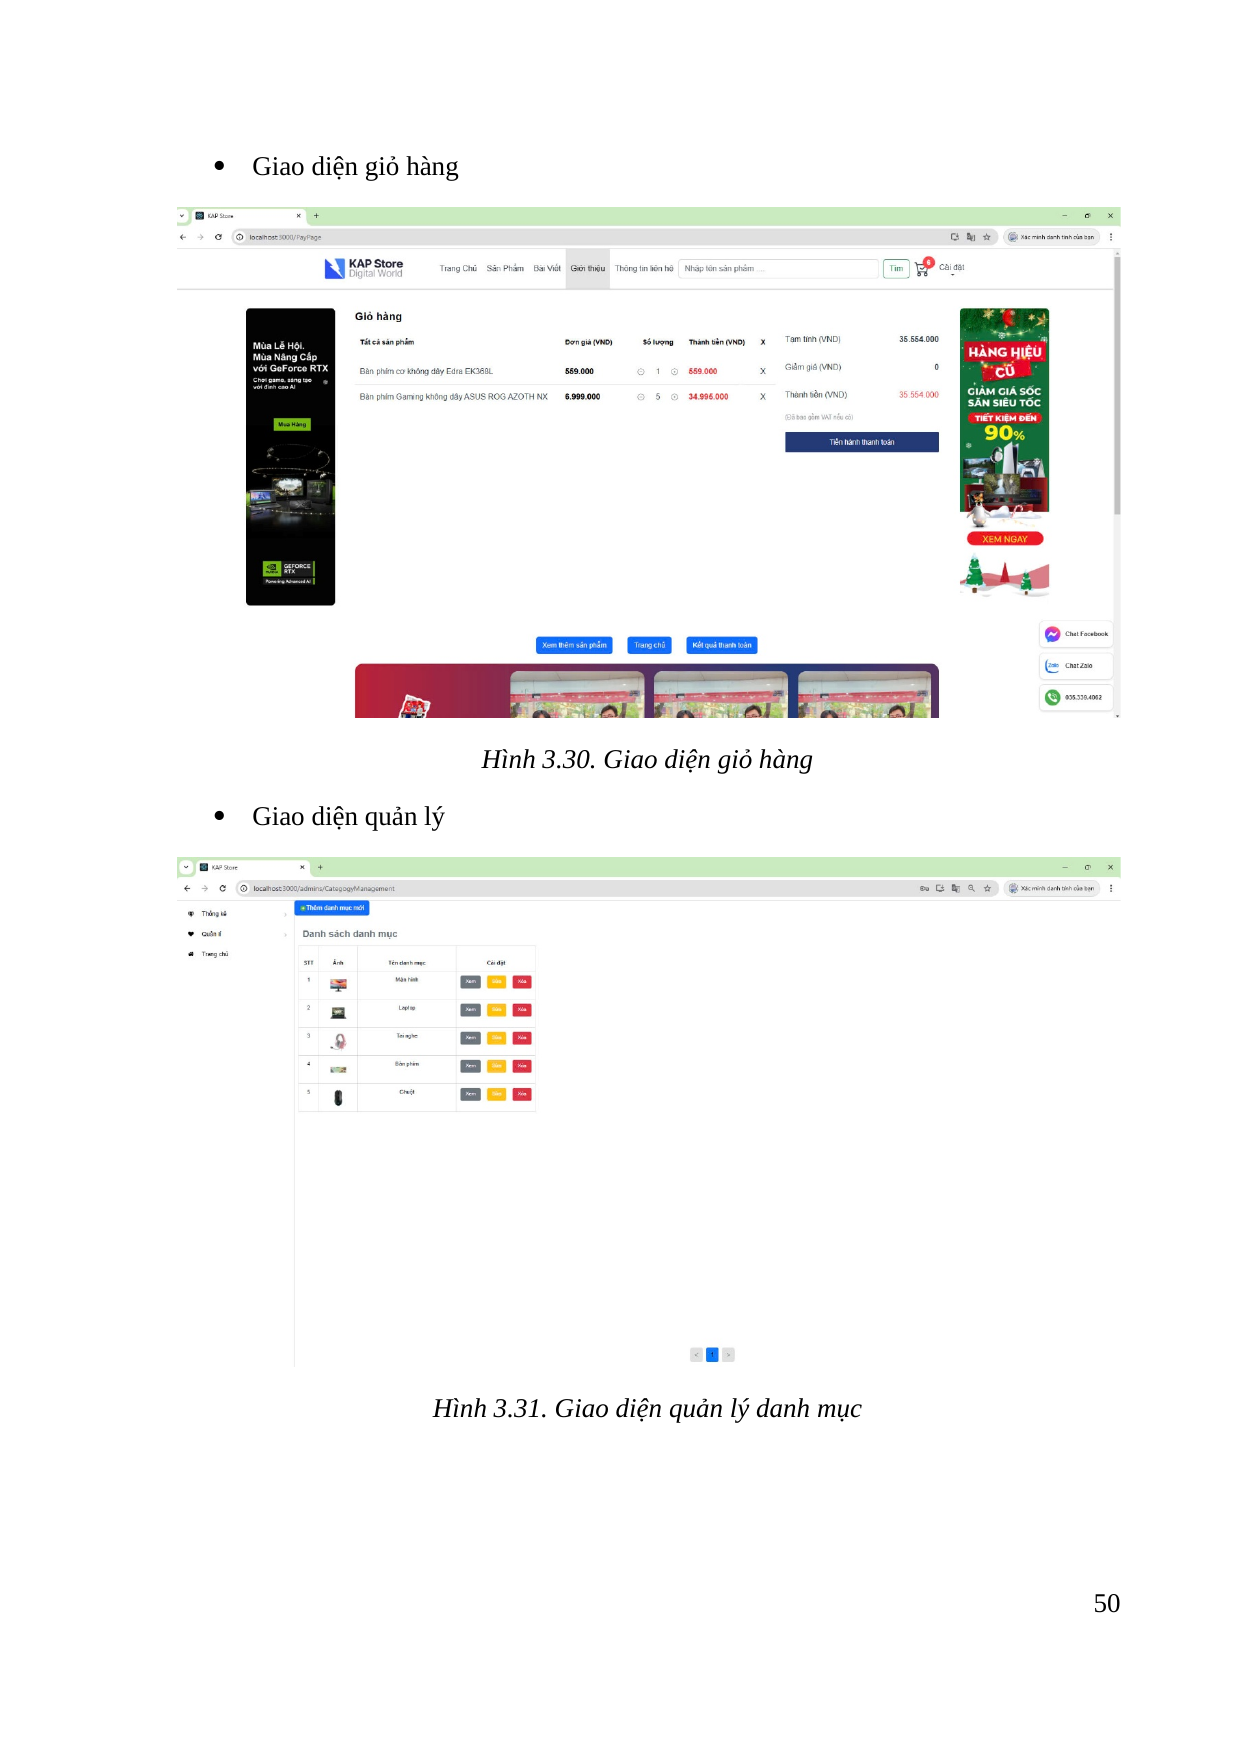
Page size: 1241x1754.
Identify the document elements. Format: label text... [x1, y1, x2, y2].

list Giao diện giỏ hàng [214, 150, 1120, 181]
text Hình 3.31. Giao diện quản lý danh mục [177, 1392, 1120, 1423]
picture [177, 207, 1121, 718]
picture [177, 857, 1121, 1367]
text Hình 3.30. Giao diện giỏ hàng [177, 743, 1120, 774]
list Giao diện quản lý [214, 800, 1120, 831]
